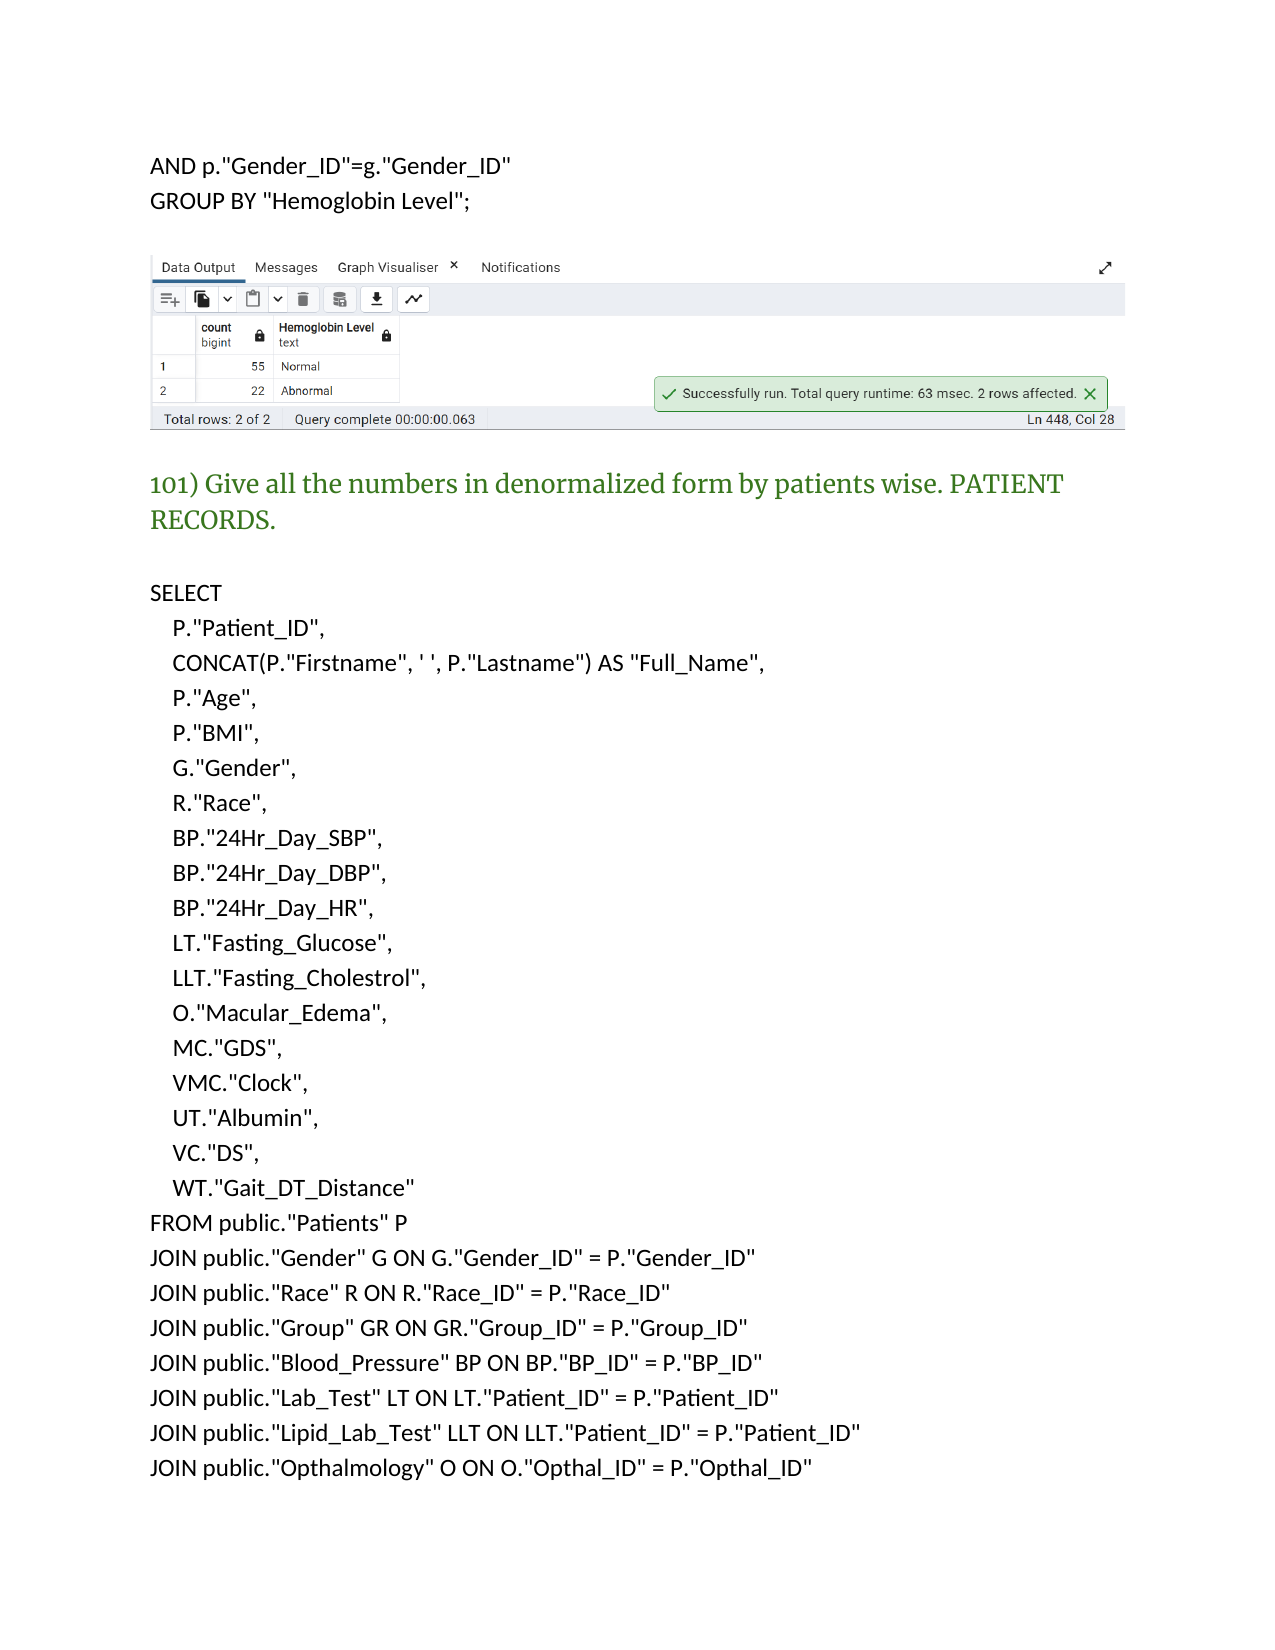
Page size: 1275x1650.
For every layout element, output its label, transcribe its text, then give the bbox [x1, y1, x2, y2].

text JOIN public."Lab_Test" LT ON LT."Patient_ID" = P."Patient_ID" [150, 1382, 1125, 1413]
text MC."GDS", [150, 1032, 1125, 1063]
text G."Gender", [150, 752, 1125, 783]
text P."BMI", [150, 717, 1125, 748]
text GROUP BY "Hemoglobin Level"; [150, 185, 1125, 216]
text LLT."Fasting_Cholestrol", [150, 962, 1125, 993]
text VC."DS", [150, 1137, 1125, 1168]
text JOIN public."Group" GR ON GR."Group_ID" = P."Group_ID" [150, 1312, 1125, 1343]
text JOIN public."Race" R ON R."Race_ID" = P."Race_ID" [150, 1277, 1125, 1308]
text VMC."Clock", [150, 1067, 1125, 1098]
text FROM public."Patients" P [150, 1207, 1125, 1238]
text R."Race", [150, 787, 1125, 818]
text 101) Give all the numbers in denormalized form by patients wise. PATIENT RECORDS. [150, 469, 1125, 536]
text P."Patient_ID", [150, 612, 1125, 643]
text BP."24Hr_Day_DBP", [150, 857, 1125, 888]
picture [150, 255, 1125, 430]
text UT."Albumin", [150, 1102, 1125, 1133]
text P."Age", [150, 682, 1125, 713]
text O."Macular_Edema", [150, 997, 1125, 1028]
text LT."Fasting_Glucose", [150, 927, 1125, 958]
text JOIN public."Opthalmology" O ON O."Opthal_ID" = P."Opthal_ID" [150, 1452, 1125, 1483]
text SELECT [150, 577, 1125, 608]
text JOIN public."Blood_Pressure" BP ON BP."BP_ID" = P."BP_ID" [150, 1347, 1125, 1378]
text JOIN public."Gender" G ON G."Gender_ID" = P."Gender_ID" [150, 1242, 1125, 1273]
text BP."24Hr_Day_HR", [150, 892, 1125, 923]
text JOIN public."Lipid_Lab_Test" LLT ON LLT."Patient_ID" = P."Patient_ID" [150, 1417, 1125, 1448]
text WT."Gait_DT_Distance" [150, 1172, 1125, 1203]
text AND p."Gender_ID"=g."Gender_ID" [150, 150, 1125, 181]
text BP."24Hr_Day_SBP", [150, 822, 1125, 853]
text CONCAT(P."Firstname", ' ', P."Lastname") AS "Full_Name", [150, 647, 1125, 678]
